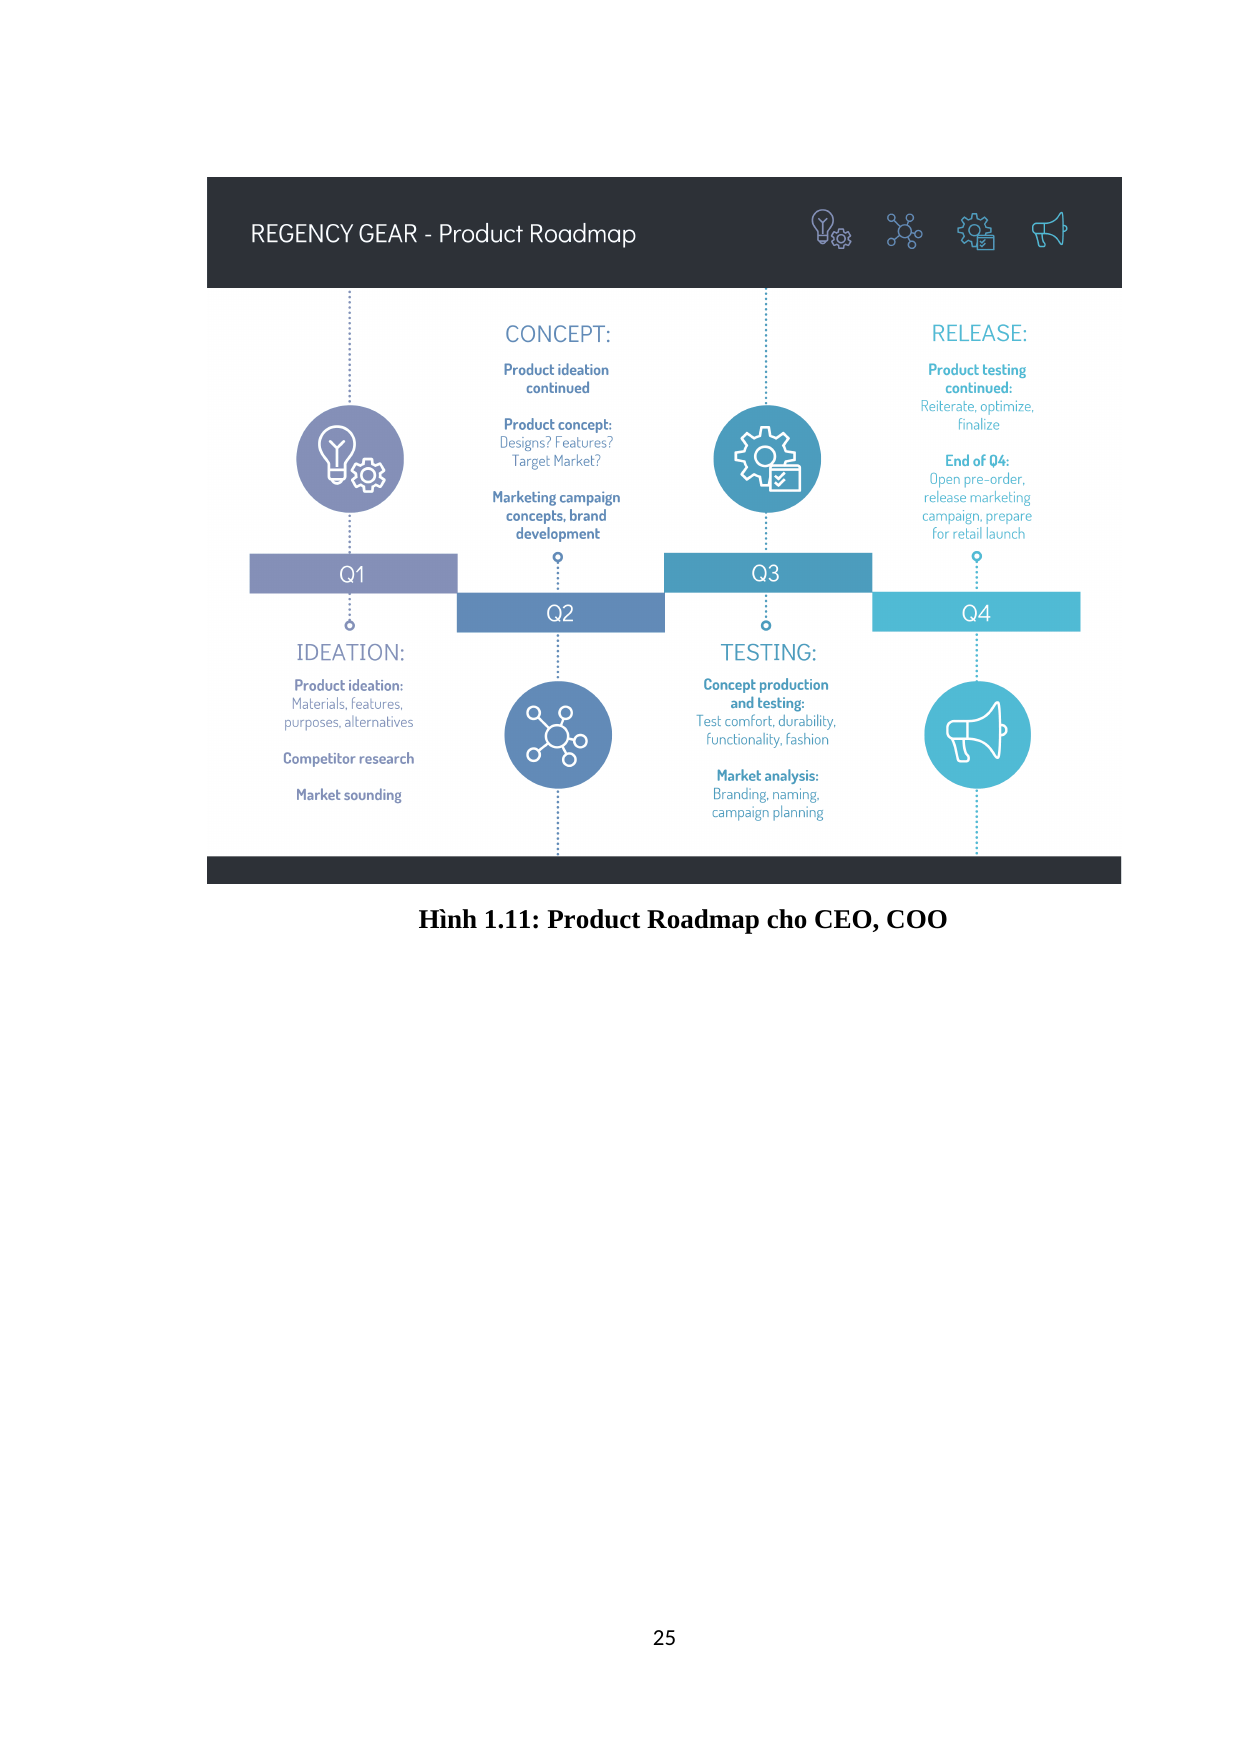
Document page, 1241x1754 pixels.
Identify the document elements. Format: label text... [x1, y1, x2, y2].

picture [207, 177, 1122, 884]
text Hình .: Product Roadmap cho CEO, COO [207, 903, 1122, 934]
